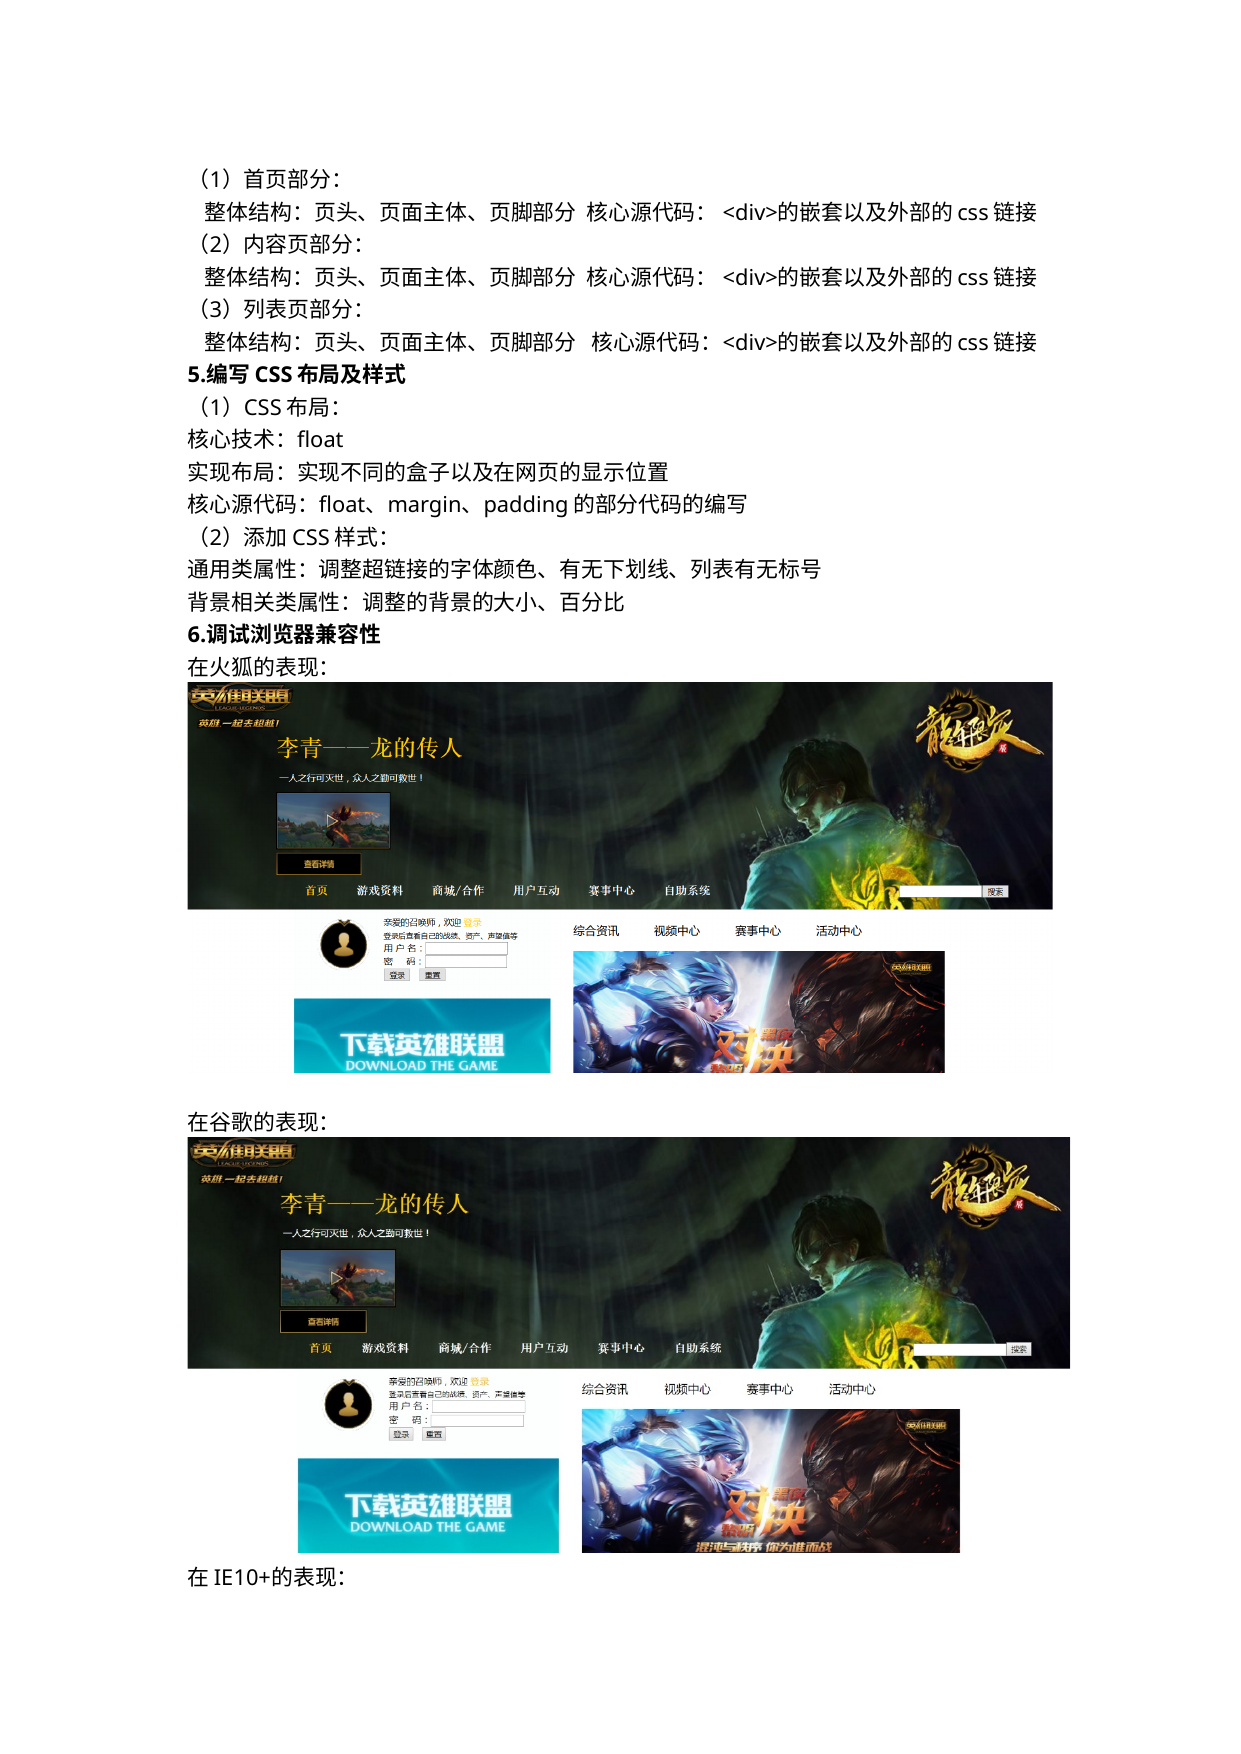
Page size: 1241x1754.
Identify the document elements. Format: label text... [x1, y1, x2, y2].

text （1）CSS布局： [187, 389, 1053, 422]
text 6.调试浏览器兼容性 [187, 617, 1053, 649]
picture [187, 682, 1053, 1073]
text 核心技术：float [187, 422, 1053, 454]
text （1）首页部分： [187, 162, 1053, 194]
text 整体结构：页头、页面主体、页脚部分 核心源代码： <div>的嵌套以及外部的css链接 [187, 194, 1053, 227]
picture [187, 1137, 1071, 1553]
text 整体结构：页头、页面主体、页脚部分 核心源代码： <div>的嵌套以及外部的css链接 [187, 259, 1053, 292]
text （2）内容页部分： [187, 227, 1053, 259]
text （2）添加CSS样式： [187, 519, 1053, 552]
text （3）列表页部分： [187, 292, 1053, 324]
text 背景相关类属性：调整的背景的大小、百分比 [187, 584, 1053, 617]
text 整体结构：页头、页面主体、页脚部分 核心源代码：<div>的嵌套以及外部的css链接 [187, 324, 1053, 357]
text 在火狐的表现： [187, 649, 1053, 682]
text 5.编写CSS布局及样式 [187, 357, 1053, 389]
text 核心源代码：float、margin、padding的部分代码的编写 [187, 487, 1053, 519]
text 实现布局：实现不同的盒子以及在网页的显示位置 [187, 454, 1053, 487]
text 在IE10+的表现： [187, 1559, 1053, 1592]
text 通用类属性：调整超链接的字体颜色、有无下划线、列表有无标号 [187, 552, 1053, 584]
text 在谷歌的表现： [187, 1104, 1053, 1137]
